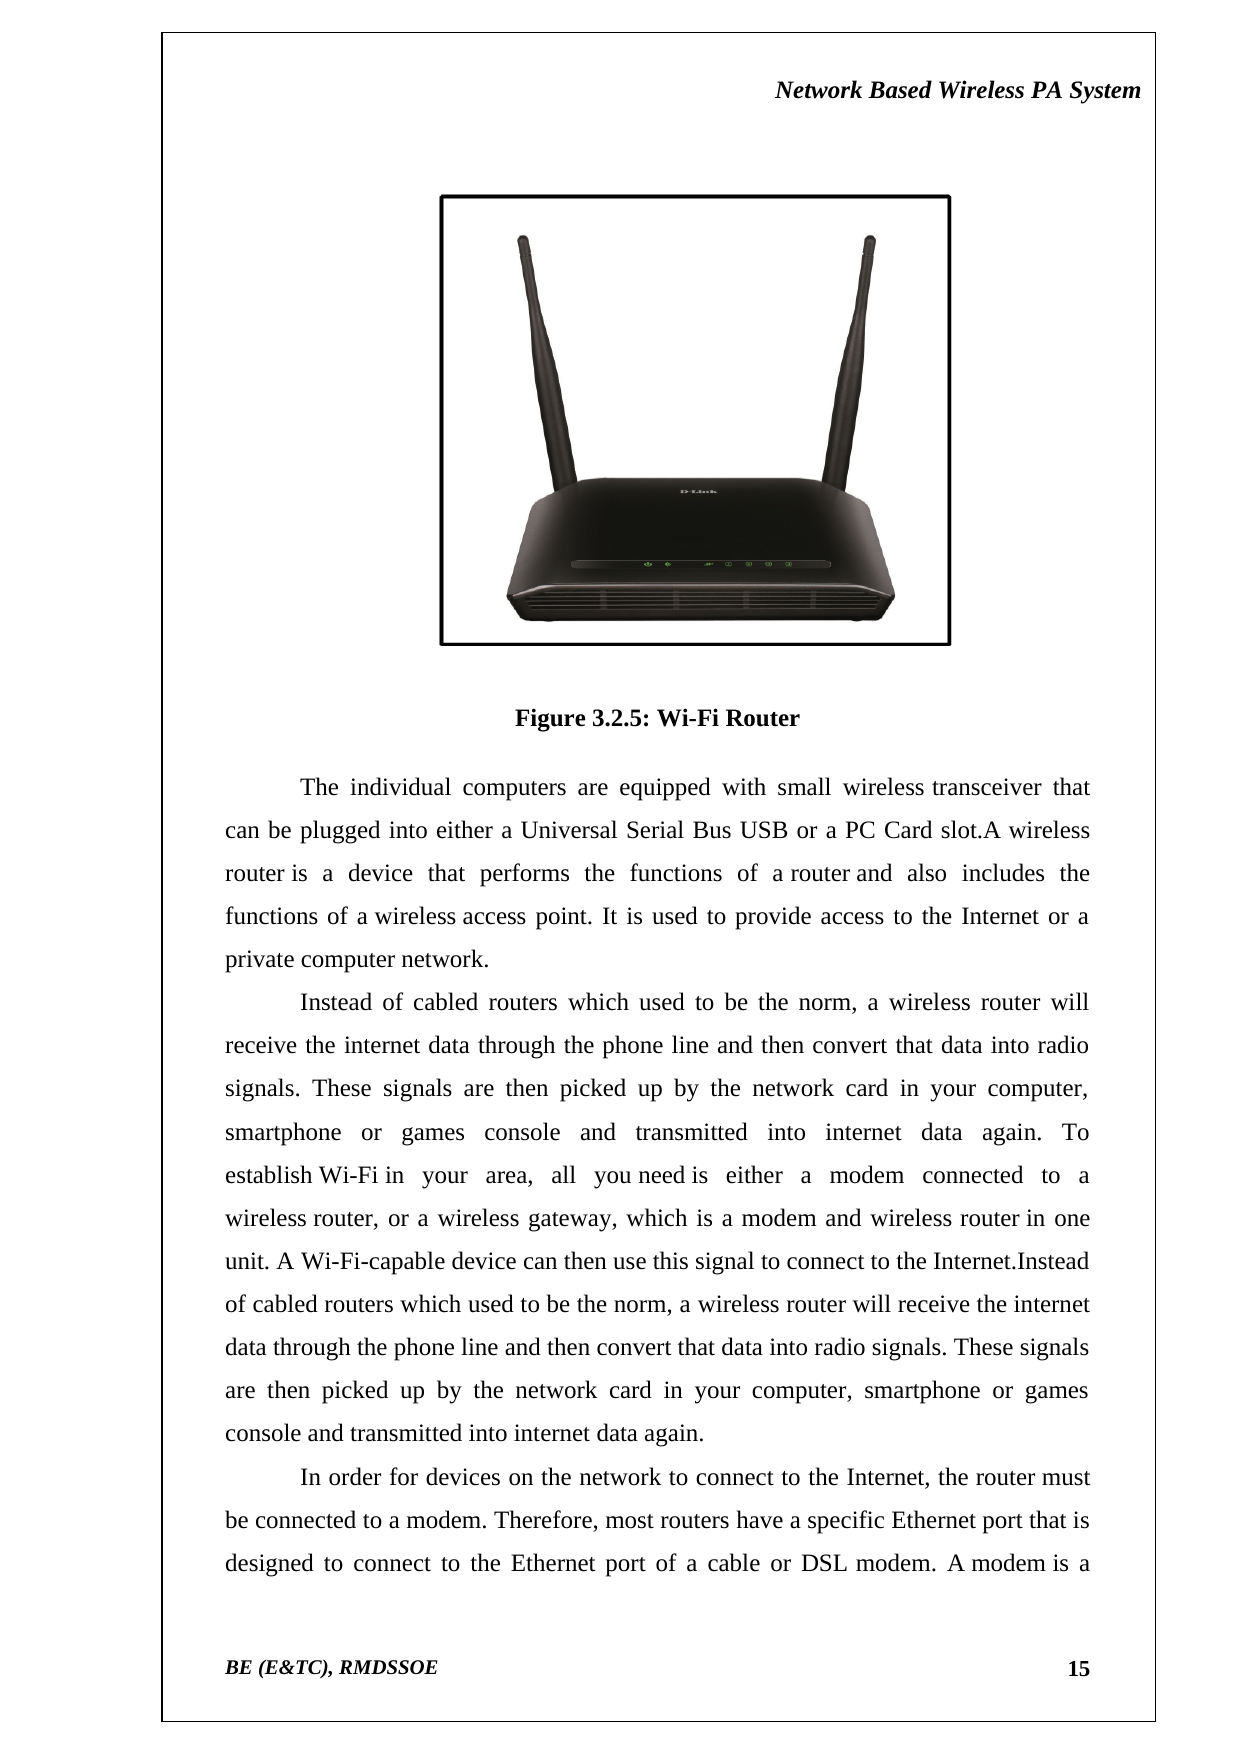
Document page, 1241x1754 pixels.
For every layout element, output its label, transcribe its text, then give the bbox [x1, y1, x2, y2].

text Figure 3.2.5: Wi-Fi Router [225, 703, 1090, 732]
text The individual computers are equipped with small wireless transceiver that can be plugged into either a Universal Serial Bus USB or a PC Card slot.A wireless router is a device that performs the functions of a router and also includes the functions of a wireless access point. It is used to provide access to the Internet or a private computer network. [225, 772, 1090, 973]
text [225, 1462, 1090, 1577]
picture [438, 193, 952, 646]
text Instead of cabled routers which used to be the norm, a wireless router will receive the internet data through the phone line and then convert that data into radio signals. These signals are then picked up by the network card in your computer, smartphone or games console and transmitted into internet data again. To establish Wi-Fi in your area, all you need is either a modem connected to a wireless router, or a wireless gateway, which is a modem and wireless router in one unit. A Wi-Fi-capable device can then use this signal to connect to the Internet.Instead of cabled routers which used to be the norm, a wireless router will receive the internet data through the phone line and then convert that data into radio signals. These signals are then picked up by the network card in your computer, smartphone or games console and transmitted into internet data again. [225, 987, 1090, 1447]
